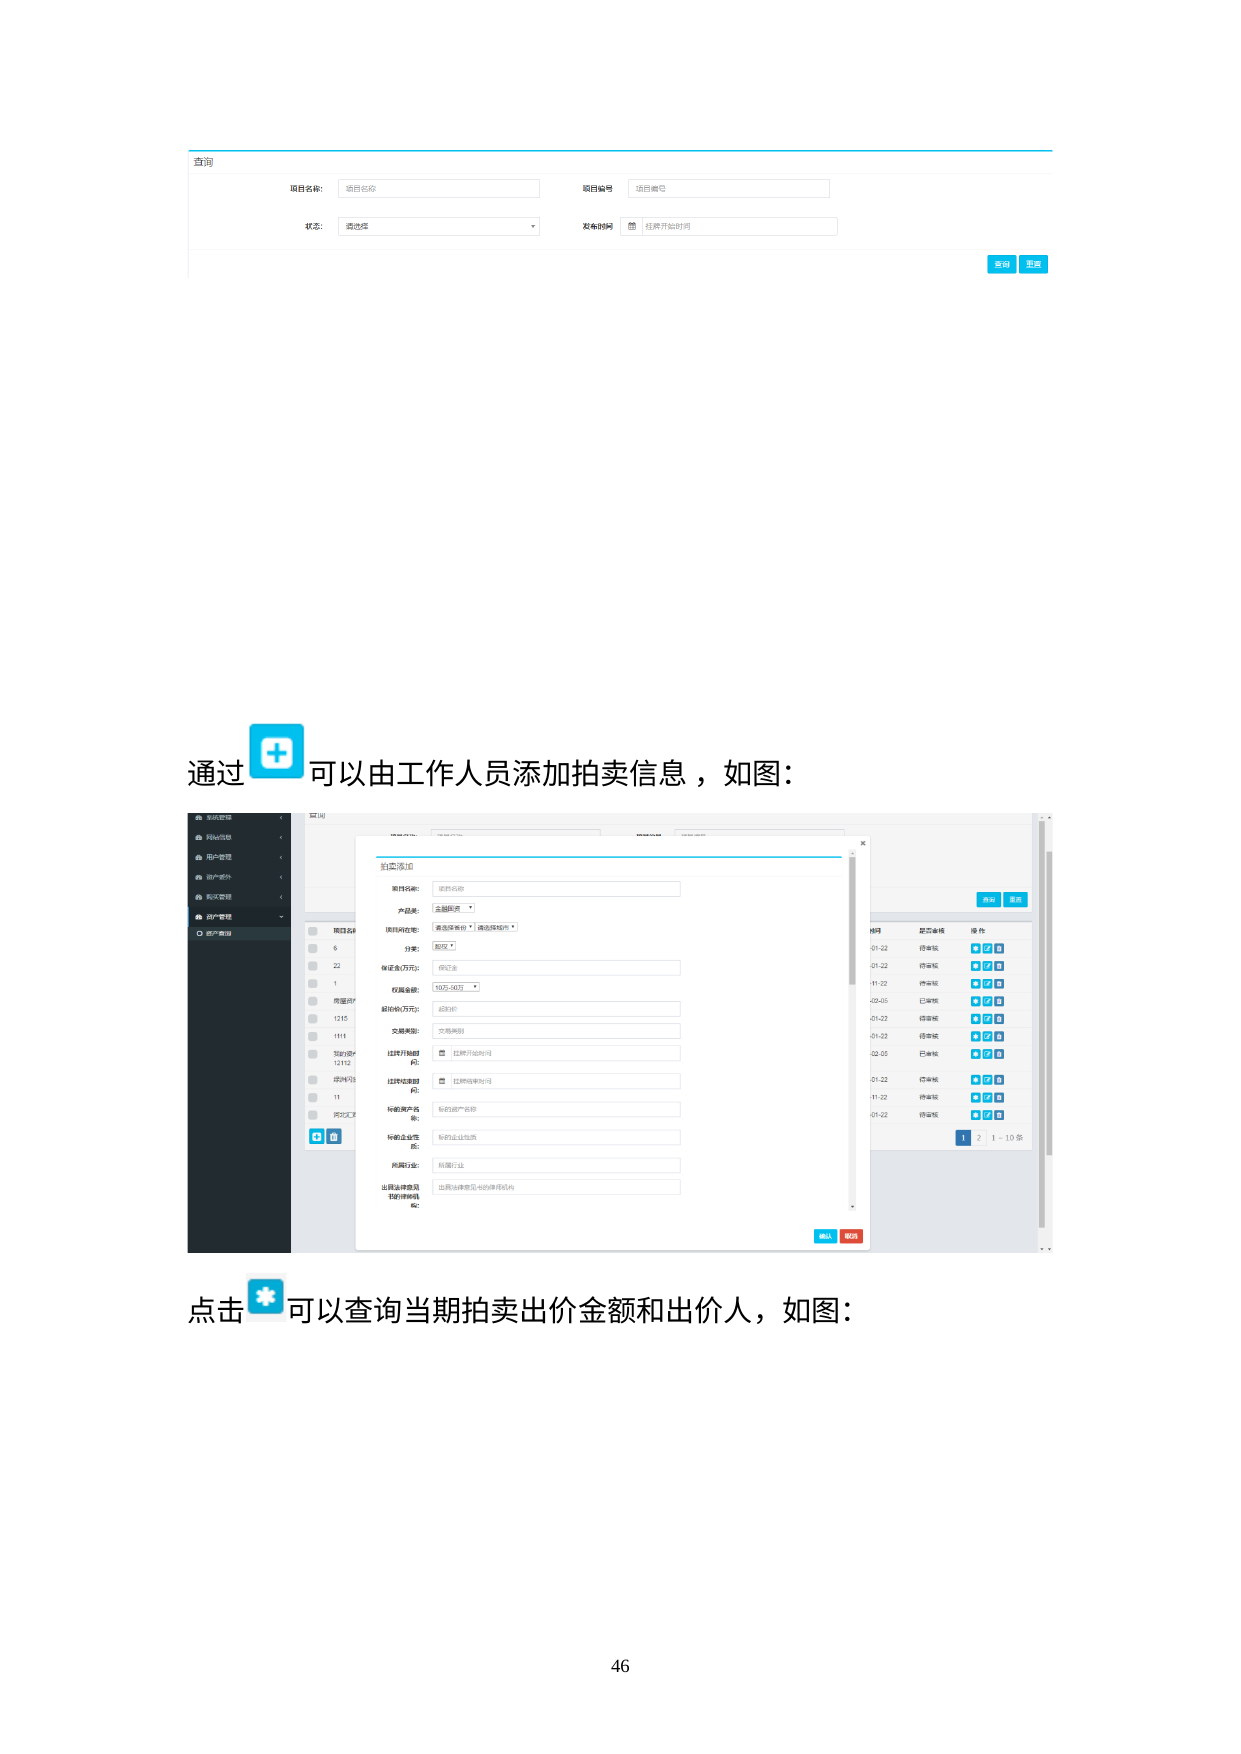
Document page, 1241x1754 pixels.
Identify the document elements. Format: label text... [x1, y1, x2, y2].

picture [187, 813, 1053, 1253]
picture [245, 721, 309, 785]
text 点击可以查询当期拍卖出价金额和出价人，如图： [187, 1273, 1053, 1330]
picture [245, 1273, 287, 1322]
text 通过可以由工作人员添加拍卖信息 ，如图： [187, 722, 1053, 793]
picture [187, 150, 1053, 278]
